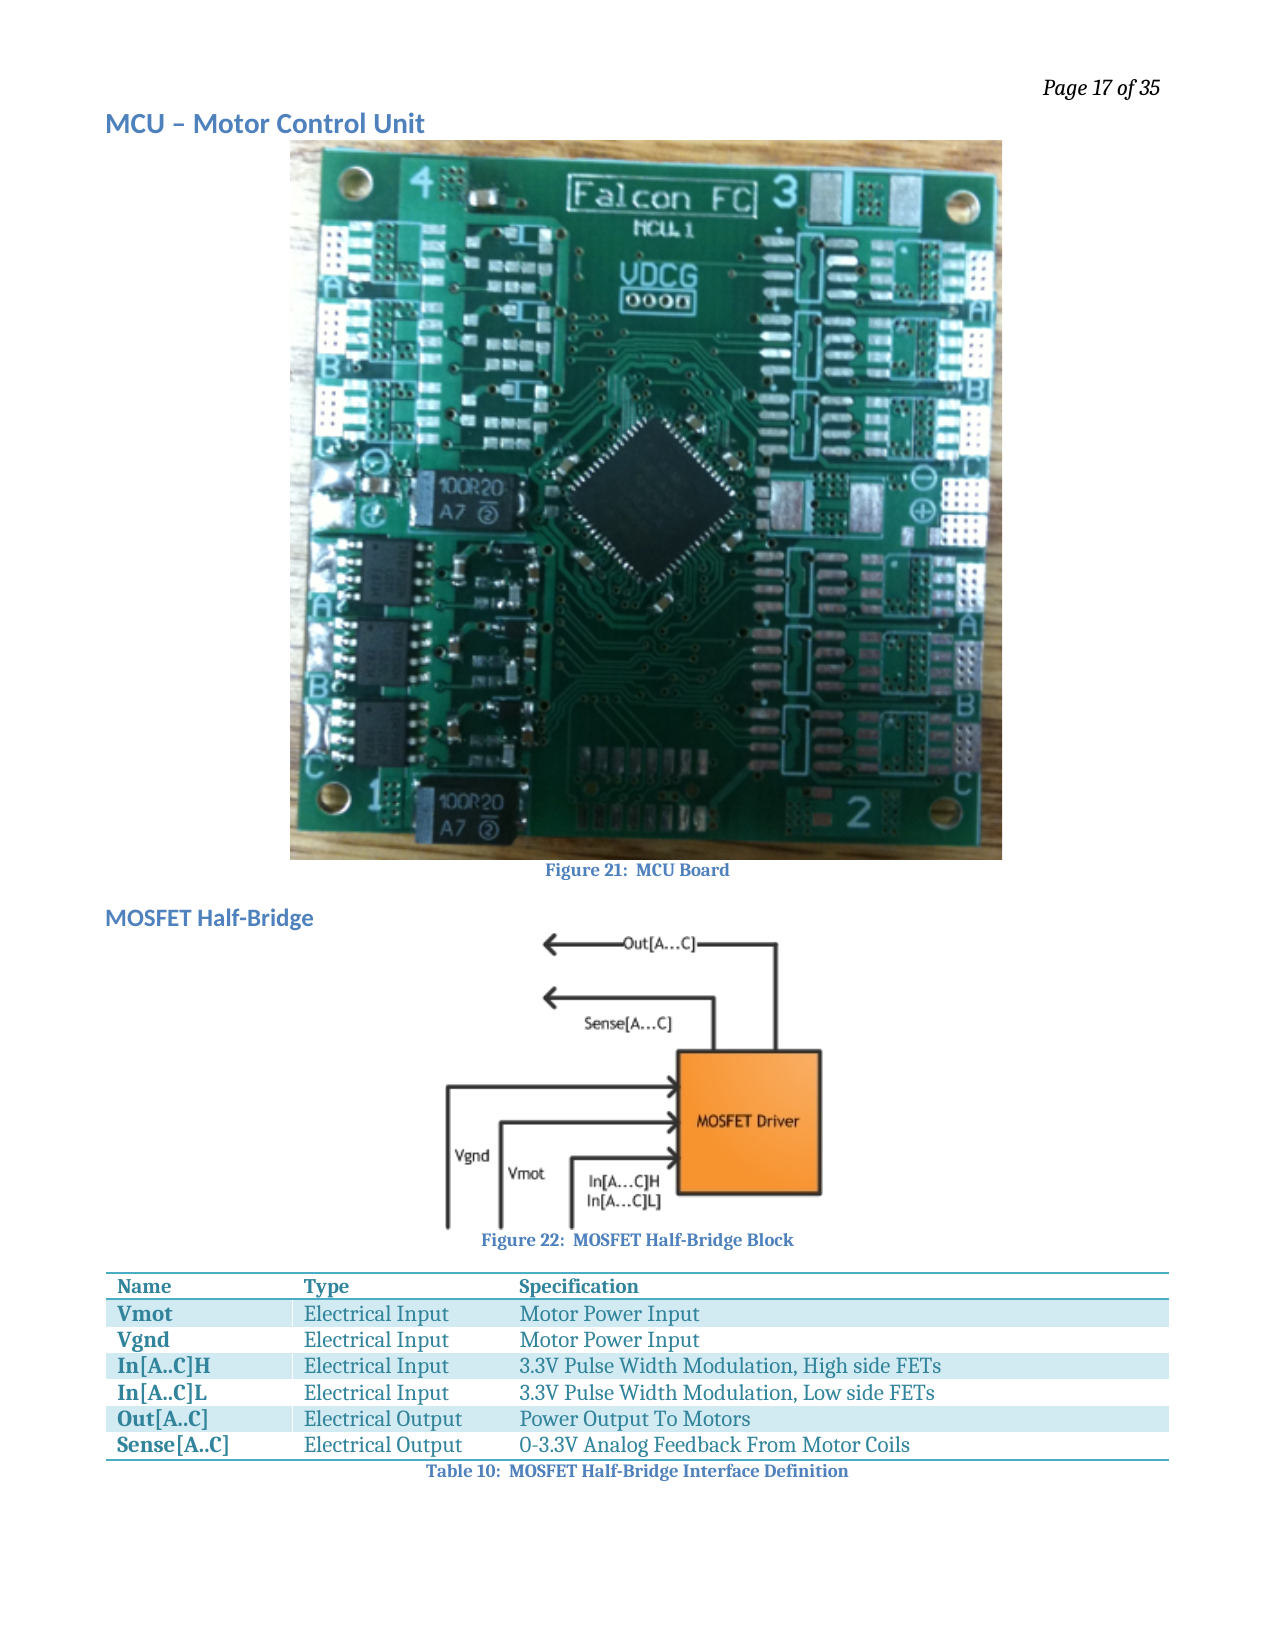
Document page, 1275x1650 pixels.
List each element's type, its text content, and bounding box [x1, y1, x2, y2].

table_cell 3.3V Pulse Width Modulation, Low side FETs [508, 1379, 1169, 1406]
picture [445, 932, 823, 1230]
table_cell Motor Power Input [508, 1327, 1169, 1353]
table_cell Electrical Output [293, 1432, 508, 1458]
table_header Type [293, 1274, 508, 1298]
table_cell Vmot [106, 1300, 292, 1327]
table_cell Vgnd [106, 1327, 292, 1353]
table_cell Electrical Input [293, 1353, 508, 1379]
table_cell Sense[A..C] [106, 1432, 292, 1458]
table_header Name [106, 1274, 292, 1298]
table_cell 3.3V Pulse Width Modulation, High side FETs [508, 1353, 1169, 1379]
table_cell Out[A..C] [106, 1406, 292, 1432]
subtitle MCU – Motor Control Unit [105, 105, 1170, 141]
table_cell 0-3.3V Analog Feedback From Motor Coils [508, 1432, 1169, 1458]
table_cell In[A..C]L [106, 1379, 292, 1406]
table_cell In[A..C]H [106, 1353, 292, 1379]
table_cell Electrical Input [293, 1327, 508, 1353]
table_cell Motor Power Input [508, 1300, 1169, 1327]
table_cell Electrical Input [293, 1300, 508, 1327]
table_cell Electrical Output [293, 1406, 508, 1432]
subtitle MOSFET Half-Bridge [105, 902, 1170, 933]
picture [290, 140, 1003, 860]
table_cell Electrical Input [293, 1379, 508, 1406]
table_header Specification [508, 1274, 1169, 1298]
table_cell Power Output To Motors [508, 1406, 1169, 1432]
